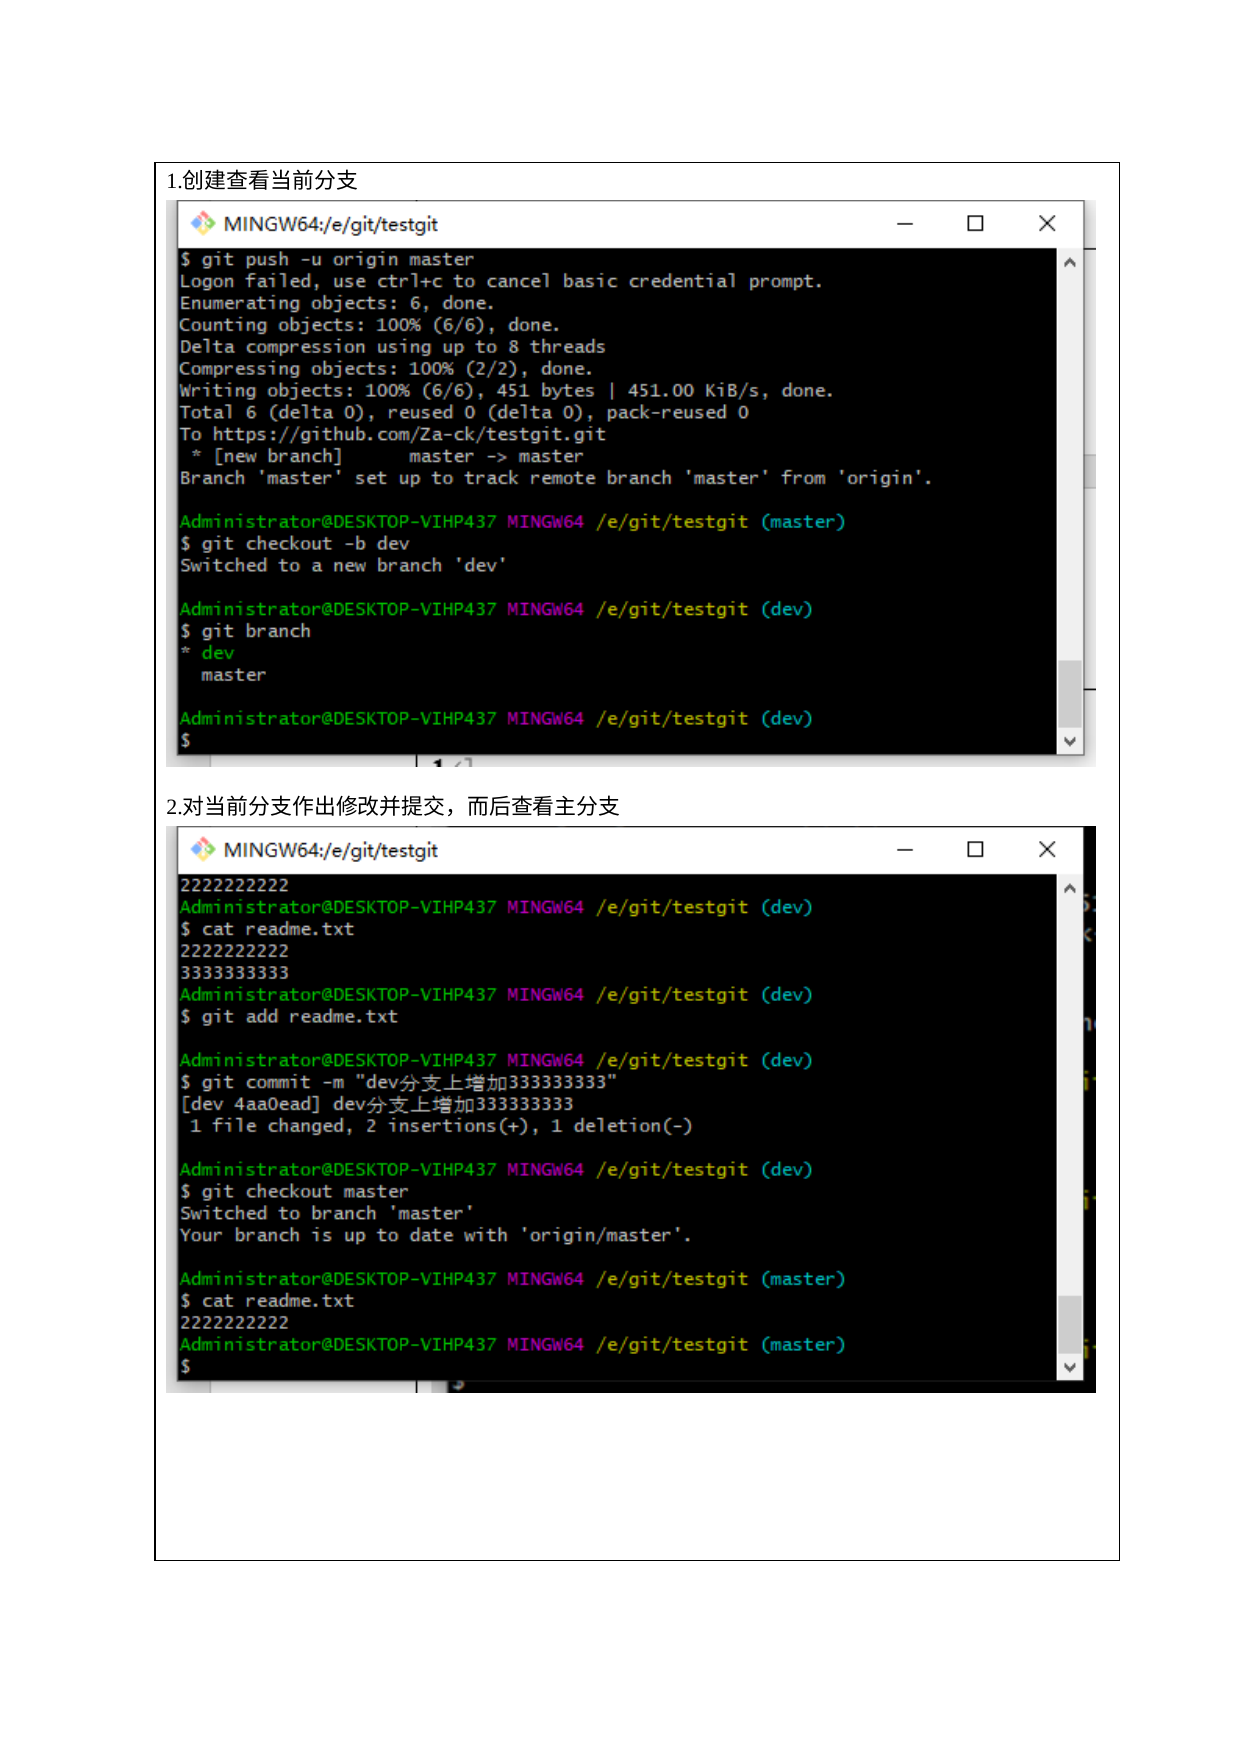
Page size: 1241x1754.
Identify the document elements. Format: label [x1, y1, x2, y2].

table_cell [156, 163, 1119, 1560]
picture [166, 200, 1096, 767]
picture [166, 826, 1096, 1393]
